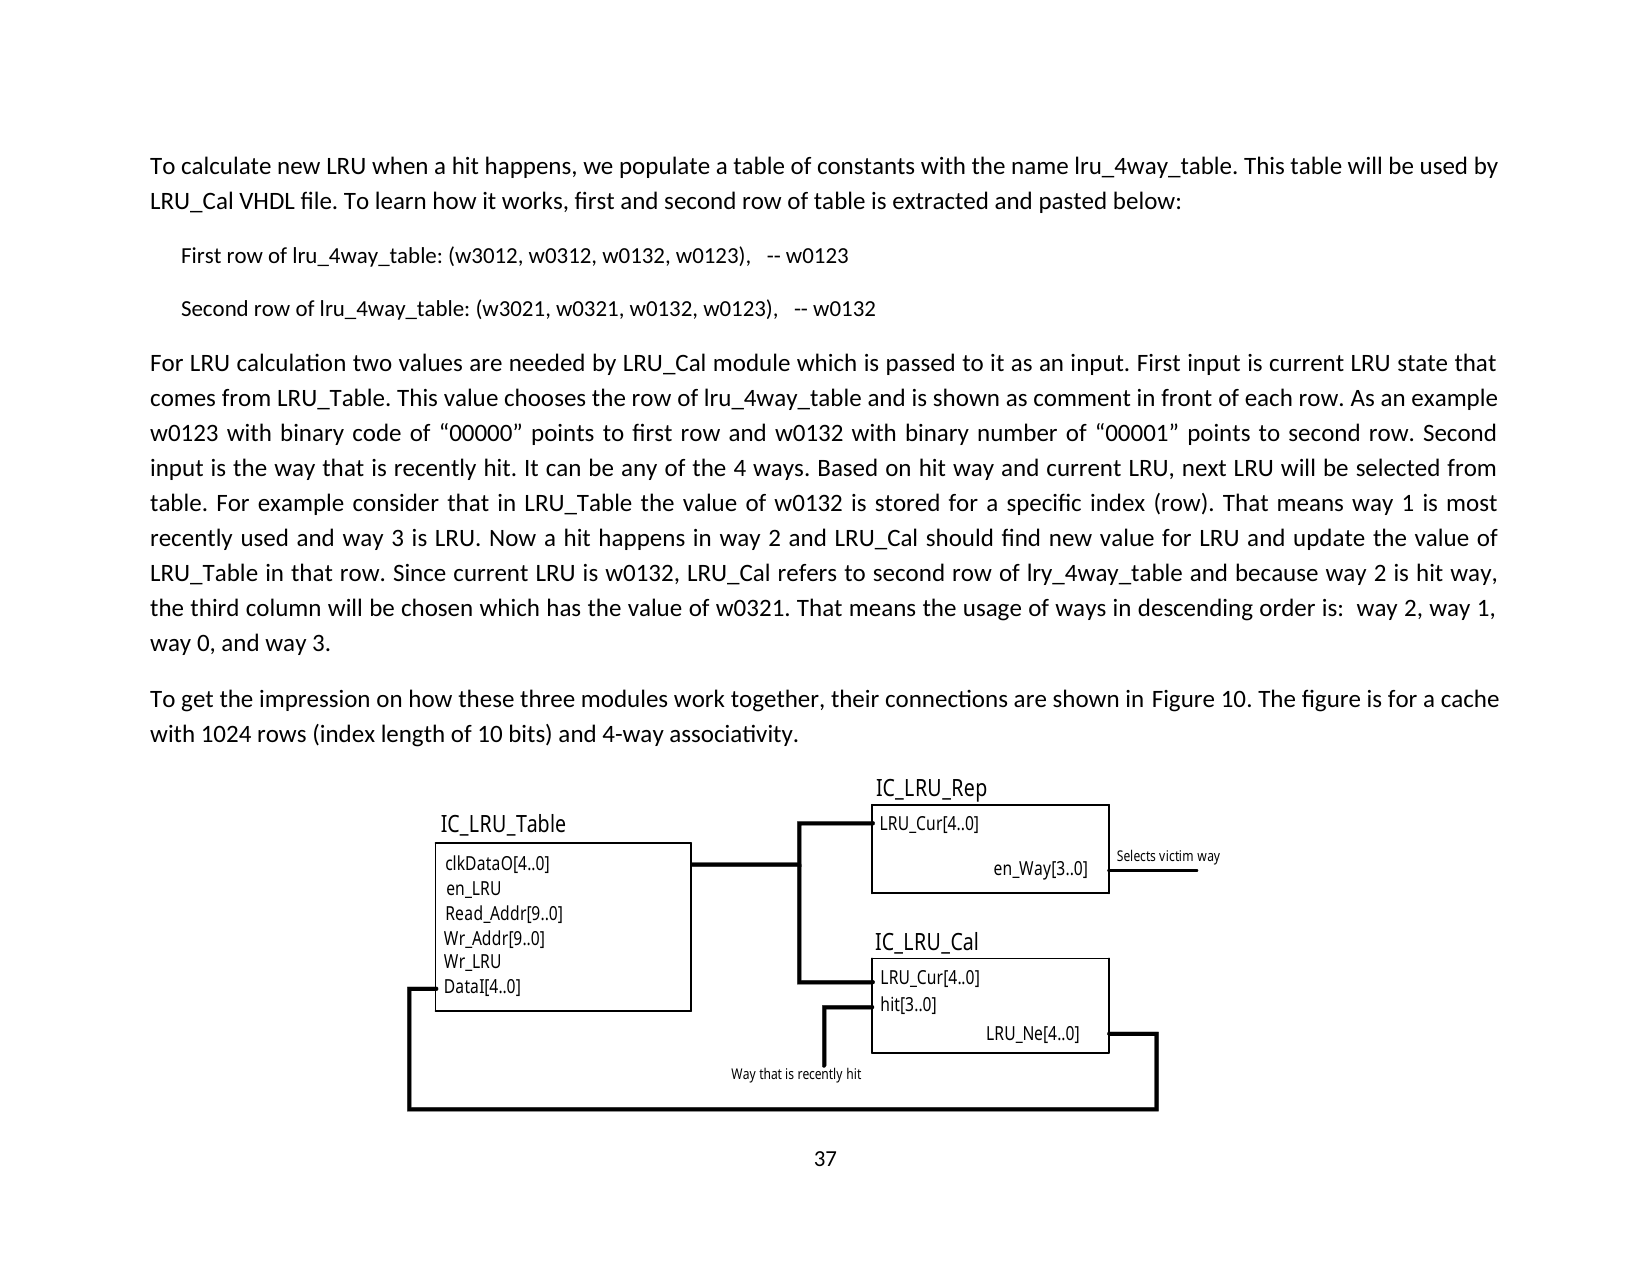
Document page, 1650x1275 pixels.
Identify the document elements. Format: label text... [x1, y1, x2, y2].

text To get the impression on how these three modules work together, their connections are shown in Figure 10. The figure is for a cache with 1024 rows (index length of 10 bits) and 4-way associativity. [150, 683, 1500, 748]
text To calculate new LRU when a hit happens, we populate a table of constants with the name lru_4way_table. This table will be used by LRU_Cal VHDL file. To learn how it works, first and second row of table is extracted and pasted below: [150, 150, 1500, 216]
text First row of lru_4way_table: (w3012, w0312, w0132, w0123), -- w0123 [150, 241, 1500, 269]
text Second row of lru_4way_table: (w3021, w0321, w0132, w0123), -- w0132 [150, 294, 1500, 322]
text For LRU calculation two values are needed by LRU_Cal module which is passed to it as an input. First input is current LRU state that comes from LRU_Table. This value chooses the row of lru_4way_table and is shown as comment in front of each row. As an example w0123 with binary code of “00000” points to first row and w0132 with binary number of “00001” points to second row. Second input is the way that is recently hit. It can be any of the 4 ways. Based on hit way and current LRU, next LRU will be selected from table. For example consider that in LRU_Table the value of w0132 is stored for a specific index (row). That means way 1 is most recently used and way 3 is LRU. Now a hit happens in way 2 and LRU_Cal should find new value for LRU and update the value of LRU_Table in that row. Since current LRU is w0132, LRU_Cal refers to second row of lry_4way_table and because way 2 is hit way, the third column will be chosen which has the value of w0321. That means the usage of ways in descending order is: way 2, way 1, way 0, and way 3. [150, 347, 1500, 657]
